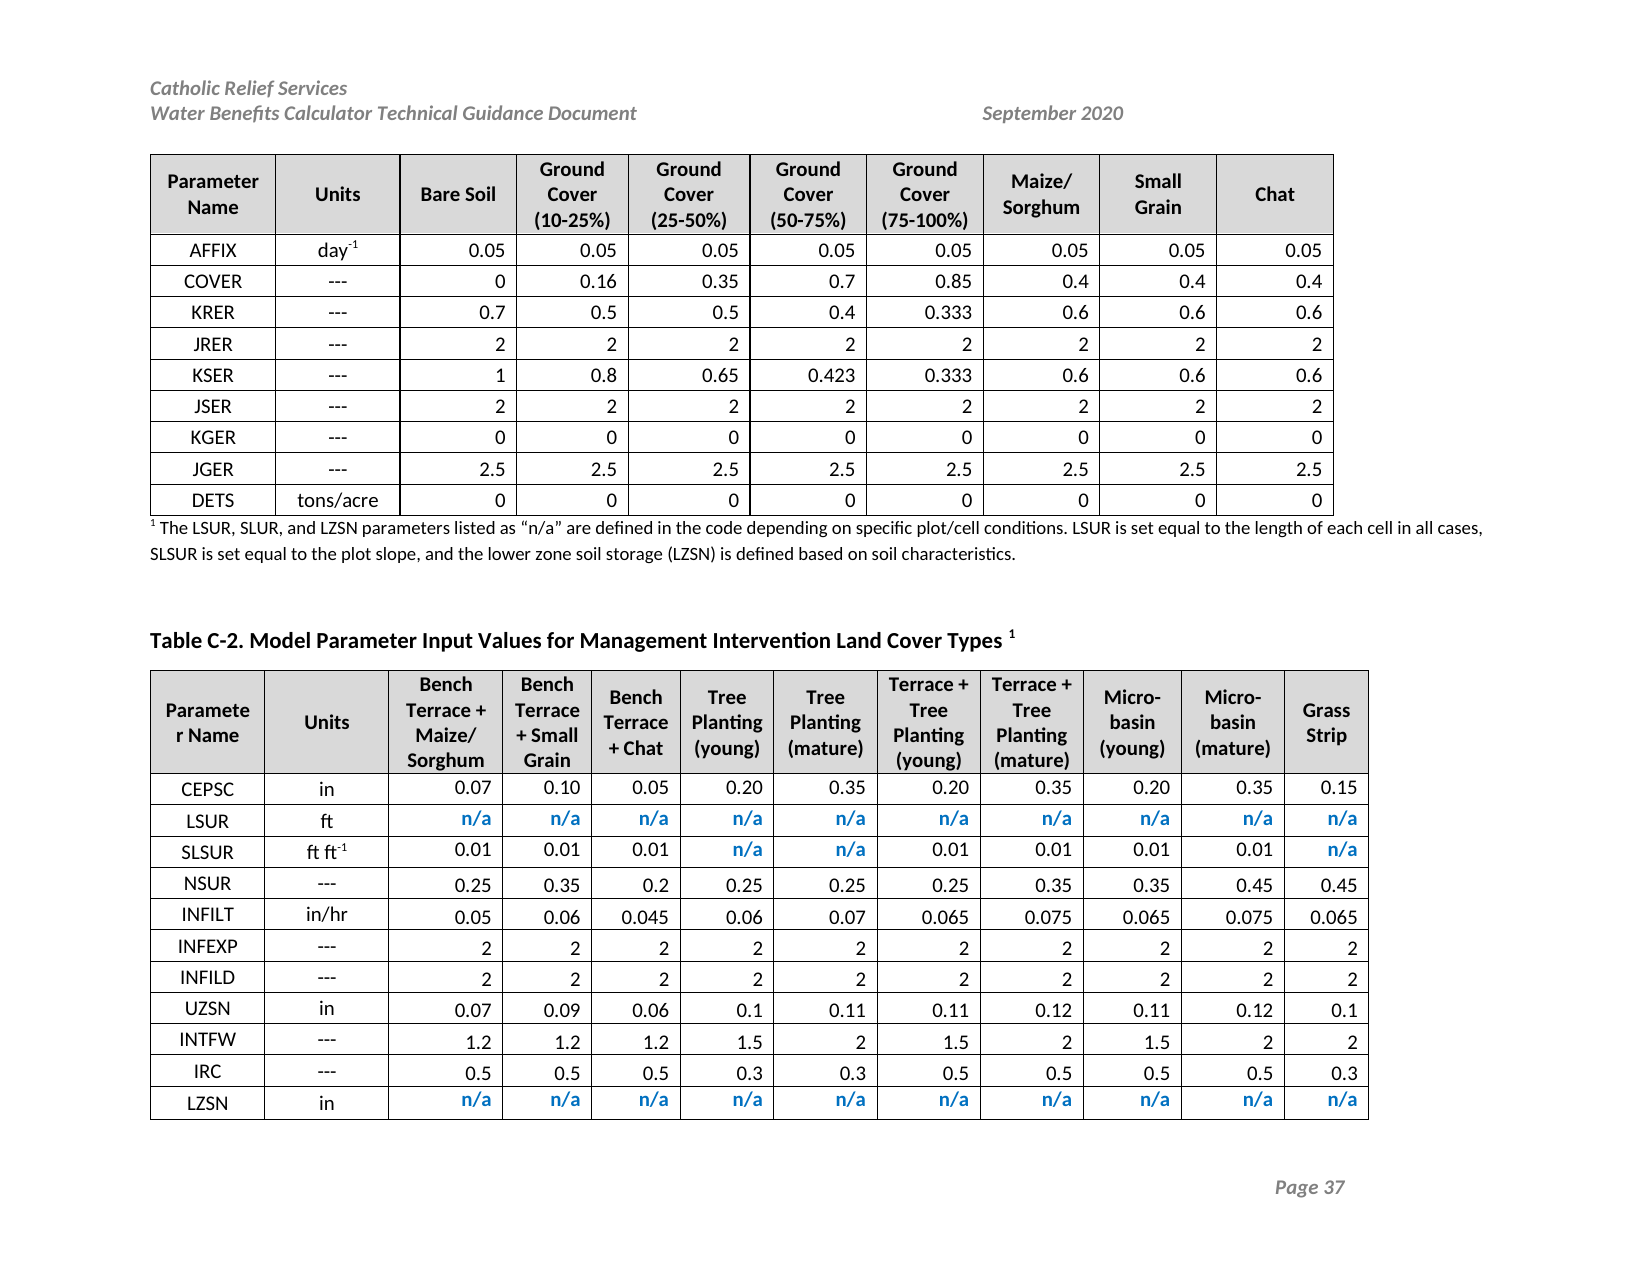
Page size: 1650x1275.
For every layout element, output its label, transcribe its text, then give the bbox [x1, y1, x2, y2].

table_cell 1.5 [1084, 1024, 1181, 1054]
table_cell 0.06 [503, 899, 591, 929]
table_header Ground Cover (10-25%) [517, 155, 628, 233]
table_cell in [265, 774, 388, 804]
table_cell 2 [1100, 328, 1216, 358]
table_cell 0.3 [681, 1055, 773, 1086]
table_cell 0.16 [517, 266, 628, 296]
table_cell INFILT [151, 899, 264, 929]
table_cell INFILD [151, 962, 264, 992]
table_cell 0.3 [1285, 1055, 1368, 1086]
table_cell 2 [592, 930, 680, 961]
table_cell 0.05 [984, 235, 1099, 265]
table_cell 0.35 [1182, 774, 1284, 804]
table_cell n/a [592, 1087, 680, 1118]
table_cell 2 [1182, 930, 1284, 961]
table_cell 2 [1182, 962, 1284, 992]
table_cell 1.2 [389, 1024, 502, 1054]
table_cell 2 [981, 930, 1083, 961]
table_cell --- [265, 1024, 388, 1054]
table_cell 2 [878, 930, 980, 961]
table_cell LSUR [151, 805, 264, 836]
table_cell 0.5 [517, 297, 628, 327]
table_header Bench Terrace + Chat [592, 671, 680, 773]
table_cell 0.05 [592, 774, 680, 804]
table_cell INTFW [151, 1024, 264, 1054]
table_header Maize/ Sorghum [984, 155, 1099, 233]
table_header Terrace + Tree Planting (mature) [981, 671, 1083, 773]
table_cell 2 [681, 962, 773, 992]
table_cell 0.20 [681, 774, 773, 804]
table_cell 0.5 [1182, 1055, 1284, 1086]
table_cell ft ft-1 [265, 837, 388, 867]
table_cell 0.423 [751, 360, 866, 390]
table_cell 2 [1084, 930, 1181, 961]
table_cell JSER [151, 391, 275, 421]
table_cell 0.6 [984, 360, 1099, 390]
table_cell 0.25 [389, 868, 502, 898]
table_cell JGER [151, 453, 275, 483]
table_cell 0.1 [681, 993, 773, 1023]
table_cell 0.05 [751, 235, 866, 265]
table_cell n/a [878, 805, 980, 836]
table_cell --- [276, 360, 399, 390]
table_header Units [276, 155, 399, 233]
table_cell 2 [389, 962, 502, 992]
table_cell 0 [867, 422, 983, 452]
table_cell n/a [1285, 805, 1368, 836]
table_cell CEPSC [151, 774, 264, 804]
table_cell n/a [681, 805, 773, 836]
table_cell 0.05 [1217, 235, 1333, 265]
table_header Bench Terrace + Small Grain [503, 671, 591, 773]
table_cell 0.1 [1285, 993, 1368, 1023]
table_cell n/a [1285, 1087, 1368, 1118]
table_cell n/a [774, 805, 877, 836]
table_cell 2 [1217, 328, 1333, 358]
table_cell 0.05 [517, 235, 628, 265]
table_cell in/hr [265, 899, 388, 929]
table_cell 2.5 [751, 453, 866, 483]
table_cell day-1 [276, 235, 399, 265]
table_cell 1.2 [503, 1024, 591, 1054]
table_header Terrace + Tree Planting (young) [878, 671, 980, 773]
text 1 The LSUR, SLUR, and LZSN parameters listed as “n/a” are defined in the code depending on specific plot/cell conditions. LSUR is set equal to the length of each cell in all cases, SLSUR is set equal to the plot slope, and the lower zone soil storage (LZSN) is defined based on soil characteristics. [150, 516, 1500, 565]
table_cell n/a [592, 805, 680, 836]
table_cell --- [276, 297, 399, 327]
table_cell 0.333 [867, 360, 983, 390]
table_cell n/a [774, 1087, 877, 1118]
table_cell n/a [681, 1087, 773, 1118]
table_cell 0.05 [389, 899, 502, 929]
table_cell 0.4 [984, 266, 1099, 296]
table_cell 0.25 [681, 868, 773, 898]
table_header Bare Soil [401, 155, 516, 233]
table_header Micro-basin (mature) [1182, 671, 1284, 773]
table_cell LZSN [151, 1087, 264, 1118]
table_cell 0.06 [592, 993, 680, 1023]
table_cell 0.333 [867, 297, 983, 327]
table_cell 0.6 [1100, 360, 1216, 390]
table_cell 0.11 [1084, 993, 1181, 1023]
table_cell 2 [984, 328, 1099, 358]
table_cell 2 [389, 930, 502, 961]
table_cell 0.065 [878, 899, 980, 929]
table_cell n/a [878, 1087, 980, 1118]
table_cell JRER [151, 328, 275, 358]
table_cell 2 [1285, 1024, 1368, 1054]
table_cell 0 [629, 485, 749, 515]
table_cell n/a [389, 1087, 502, 1118]
table_cell 0.05 [867, 235, 983, 265]
table_cell 0.01 [1182, 837, 1284, 867]
table_cell 1.5 [878, 1024, 980, 1054]
table_cell 2 [1217, 391, 1333, 421]
table_cell 0.07 [389, 993, 502, 1023]
table_cell 0.4 [1100, 266, 1216, 296]
table_cell 0.05 [629, 235, 749, 265]
table_cell 0 [984, 422, 1099, 452]
table_cell 0.6 [984, 297, 1099, 327]
table_header Ground Cover (50-75%) [751, 155, 866, 233]
text Table C-2. Model Parameter Input Values for Management Intervention Land Cover Types 1 [150, 626, 1500, 654]
table_header Tree Planting (mature) [774, 671, 877, 773]
table_cell 0.065 [1084, 899, 1181, 929]
table_cell 1.5 [681, 1024, 773, 1054]
table_cell 2 [984, 391, 1099, 421]
table_cell 2 [1084, 962, 1181, 992]
table_cell 0.5 [592, 1055, 680, 1086]
table_cell 0.11 [774, 993, 877, 1023]
table_cell 2 [503, 962, 591, 992]
table_cell 0.5 [503, 1055, 591, 1086]
table_cell 0.01 [1084, 837, 1181, 867]
table_cell 0.4 [1217, 266, 1333, 296]
table_header Parameter Name [151, 155, 275, 233]
table_cell n/a [1084, 1087, 1181, 1118]
table_cell 0 [751, 422, 866, 452]
table_cell 0.35 [774, 774, 877, 804]
table_cell 0 [401, 422, 516, 452]
table_cell 0.8 [517, 360, 628, 390]
table_header Ground Cover (75-100%) [867, 155, 983, 233]
table_cell 1.2 [592, 1024, 680, 1054]
table_cell 0.5 [1084, 1055, 1181, 1086]
table_header Micro-basin (young) [1084, 671, 1181, 773]
table_cell 0.5 [981, 1055, 1083, 1086]
table_cell 0.35 [981, 868, 1083, 898]
table_cell AFFIX [151, 235, 275, 265]
table_cell 0.01 [981, 837, 1083, 867]
table_cell 2 [867, 391, 983, 421]
table_cell in [265, 993, 388, 1023]
table_header Grass Strip [1285, 671, 1368, 773]
table_cell 0.65 [629, 360, 749, 390]
table_cell 2.5 [1100, 453, 1216, 483]
table_cell NSUR [151, 868, 264, 898]
table_cell 2 [681, 930, 773, 961]
table_cell 2.5 [1217, 453, 1333, 483]
table_cell 2 [878, 962, 980, 992]
table_cell 0.06 [681, 899, 773, 929]
table_cell 2 [592, 962, 680, 992]
table_cell 2.5 [867, 453, 983, 483]
table_cell n/a [1182, 1087, 1284, 1118]
table_cell tons/acre [276, 485, 399, 515]
table_header Ground Cover (25-50%) [629, 155, 749, 233]
table_cell 0.01 [389, 837, 502, 867]
table_cell --- [265, 1055, 388, 1086]
table_cell 2 [1100, 391, 1216, 421]
table_cell 2 [774, 1024, 877, 1054]
table_cell 0.35 [1084, 868, 1181, 898]
table_cell --- [276, 391, 399, 421]
table_cell 2 [629, 391, 749, 421]
table_header Tree Planting (young) [681, 671, 773, 773]
table_cell 0 [984, 485, 1099, 515]
table_cell 0.45 [1182, 868, 1284, 898]
table_header Units [265, 671, 388, 773]
table_cell --- [276, 453, 399, 483]
table_cell n/a [1084, 805, 1181, 836]
table_cell 2 [751, 328, 866, 358]
table_cell 2 [867, 328, 983, 358]
table_cell 2.5 [401, 453, 516, 483]
table_cell 0.07 [774, 899, 877, 929]
table_cell n/a [503, 1087, 591, 1118]
table_cell 0.075 [1182, 899, 1284, 929]
table_cell 2 [517, 328, 628, 358]
table_cell 2 [981, 1024, 1083, 1054]
table_cell 0.4 [751, 297, 866, 327]
table_cell --- [265, 930, 388, 961]
table_cell 0.35 [629, 266, 749, 296]
table_header Small Grain [1100, 155, 1216, 233]
table_cell 0.6 [1217, 297, 1333, 327]
table_cell COVER [151, 266, 275, 296]
table_cell n/a [1182, 805, 1284, 836]
table_cell 0.20 [1084, 774, 1181, 804]
table_cell 0.6 [1217, 360, 1333, 390]
table_cell 0.12 [981, 993, 1083, 1023]
table_cell n/a [774, 837, 877, 867]
table_cell 2 [401, 328, 516, 358]
table_cell DETS [151, 485, 275, 515]
table_cell 0.05 [1100, 235, 1216, 265]
table_cell IRC [151, 1055, 264, 1086]
table_cell n/a [981, 1087, 1083, 1118]
table_cell n/a [503, 805, 591, 836]
table_cell 2 [503, 930, 591, 961]
table_cell 0.01 [503, 837, 591, 867]
table_cell 0.5 [629, 297, 749, 327]
table_cell 0 [867, 485, 983, 515]
table_cell KGER [151, 422, 275, 452]
table_cell 2.5 [629, 453, 749, 483]
table_cell 0.7 [751, 266, 866, 296]
table_cell 0.05 [401, 235, 516, 265]
table_cell 0 [517, 422, 628, 452]
table_cell 0 [1100, 422, 1216, 452]
table_cell 0.2 [592, 868, 680, 898]
table_cell --- [276, 266, 399, 296]
table_cell 0.15 [1285, 774, 1368, 804]
table_cell 0.10 [503, 774, 591, 804]
table_cell n/a [981, 805, 1083, 836]
table_cell 2.5 [517, 453, 628, 483]
table_cell --- [276, 422, 399, 452]
table_cell n/a [681, 837, 773, 867]
table_cell 0.09 [503, 993, 591, 1023]
table_cell 0.065 [1285, 899, 1368, 929]
table_cell 0.11 [878, 993, 980, 1023]
table_cell 1 [401, 360, 516, 390]
table_cell n/a [389, 805, 502, 836]
table_cell 0.20 [878, 774, 980, 804]
table_cell 0.25 [878, 868, 980, 898]
table_cell 2 [774, 962, 877, 992]
table_cell 2 [401, 391, 516, 421]
table_cell KRER [151, 297, 275, 327]
table_cell 0 [1217, 422, 1333, 452]
table_cell 0.01 [592, 837, 680, 867]
table_cell 2 [751, 391, 866, 421]
table_cell 0.7 [401, 297, 516, 327]
table_cell KSER [151, 360, 275, 390]
table_cell --- [276, 328, 399, 358]
table_cell 0.45 [1285, 868, 1368, 898]
table_header Bench Terrace + Maize/ Sorghum [389, 671, 502, 773]
table_cell 0.85 [867, 266, 983, 296]
table_cell 0.075 [981, 899, 1083, 929]
table_cell UZSN [151, 993, 264, 1023]
table_cell 0.01 [878, 837, 980, 867]
table_header Parameter Name [151, 671, 264, 773]
table_cell 2 [629, 328, 749, 358]
table_cell 2 [1285, 962, 1368, 992]
table_cell 0.5 [389, 1055, 502, 1086]
table_cell n/a [1285, 837, 1368, 867]
table_cell 0 [1217, 485, 1333, 515]
table_cell 0 [401, 485, 516, 515]
table_cell 0 [629, 422, 749, 452]
table_cell 2 [517, 391, 628, 421]
table_cell --- [265, 962, 388, 992]
table_cell 2 [774, 930, 877, 961]
table_cell --- [265, 868, 388, 898]
table_cell 2 [981, 962, 1083, 992]
table_cell SLSUR [151, 837, 264, 867]
table_cell 0.5 [878, 1055, 980, 1086]
table_cell 0.3 [774, 1055, 877, 1086]
table_cell INFEXP [151, 930, 264, 961]
table_cell 0 [401, 266, 516, 296]
table_cell 2.5 [984, 453, 1099, 483]
table_cell 0.07 [389, 774, 502, 804]
table_cell 0.12 [1182, 993, 1284, 1023]
table_cell 0 [1100, 485, 1216, 515]
table_cell 0.35 [981, 774, 1083, 804]
table_cell 0.25 [774, 868, 877, 898]
table_cell 0.045 [592, 899, 680, 929]
table_cell 2 [1285, 930, 1368, 961]
table_cell 0.6 [1100, 297, 1216, 327]
table_cell 0 [751, 485, 866, 515]
table_header Chat [1217, 155, 1333, 233]
table_cell 2 [1182, 1024, 1284, 1054]
table_cell 0.35 [503, 868, 591, 898]
table_cell ft [265, 805, 388, 836]
table_cell in [265, 1087, 388, 1118]
table_cell 0 [517, 485, 628, 515]
